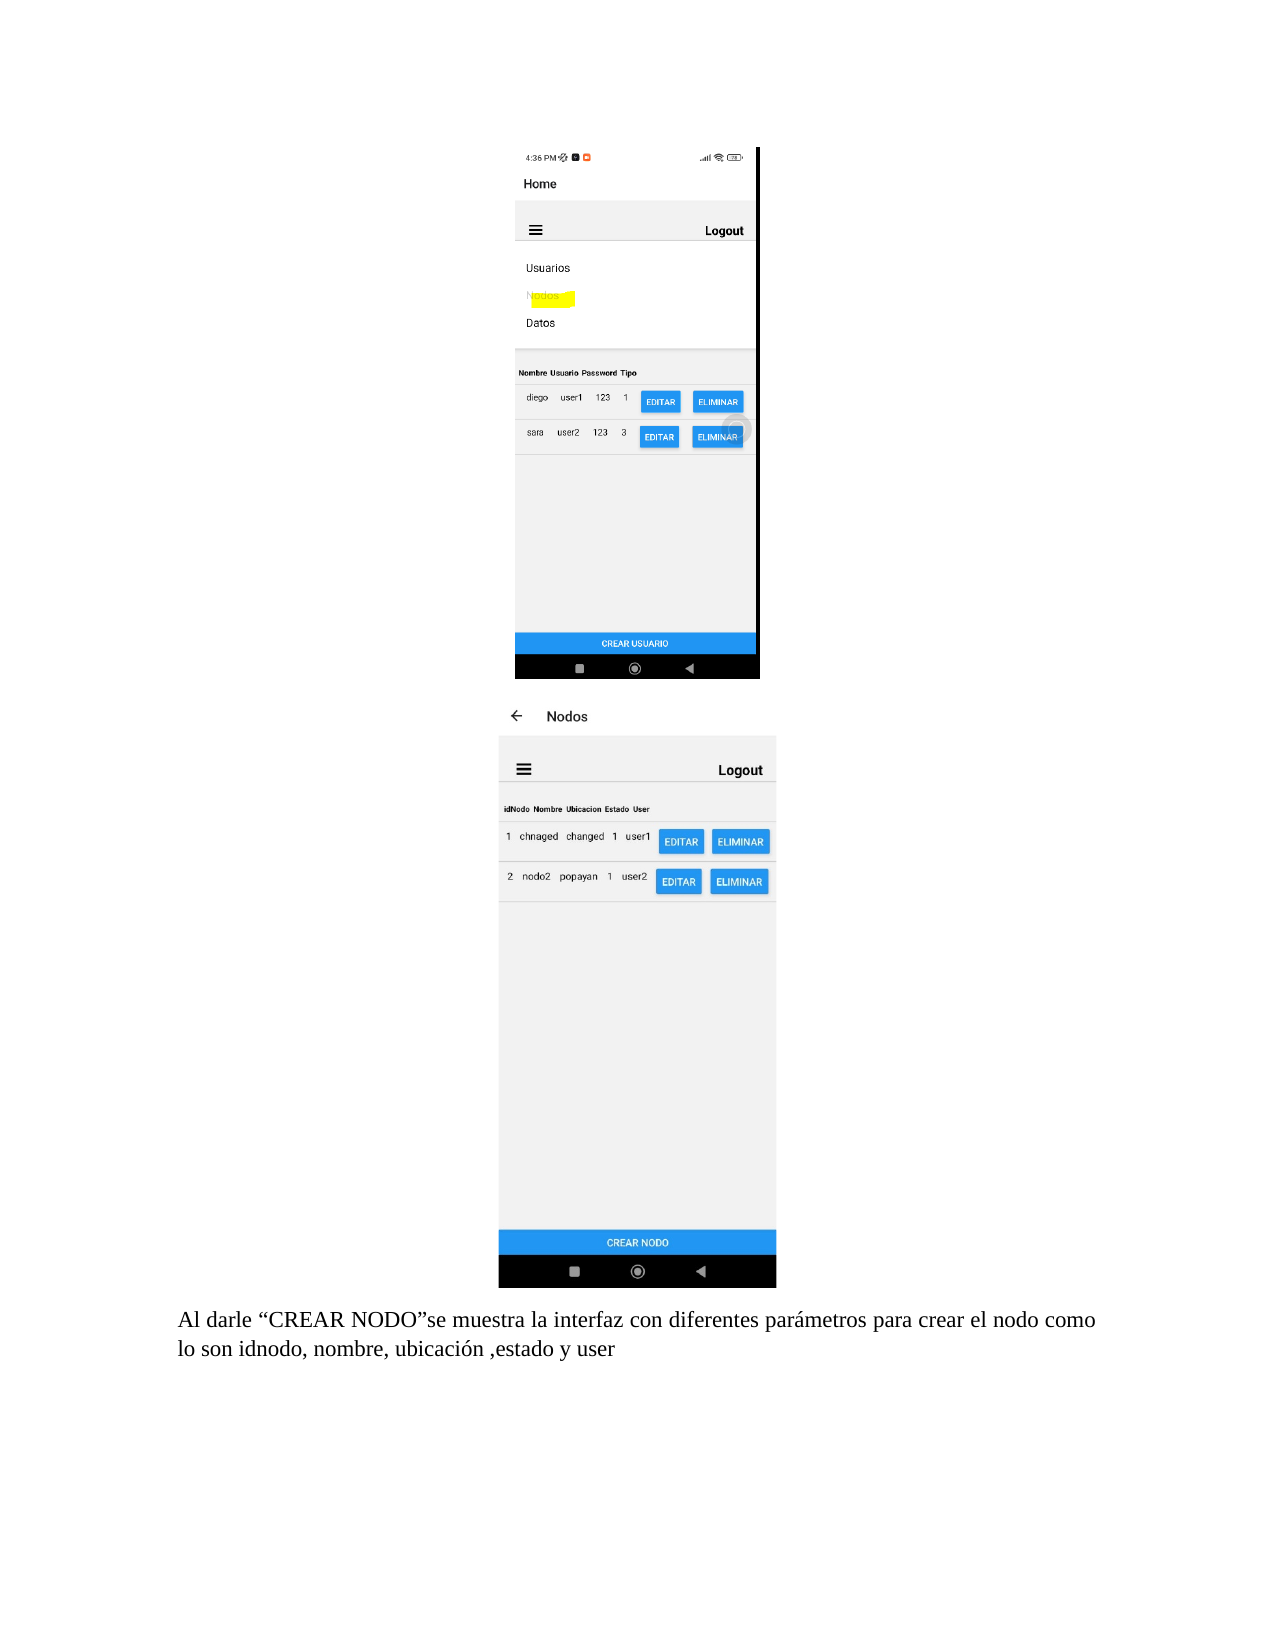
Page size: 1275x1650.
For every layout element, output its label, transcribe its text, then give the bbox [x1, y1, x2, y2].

picture [498, 697, 777, 1288]
picture [515, 147, 760, 679]
text Al darle “CREAR NODO”se muestra la interfaz con diferentes parámetros para crear el nodo como lo son idnodo, nombre, ubicación ,estado y user [177, 1307, 1098, 1361]
